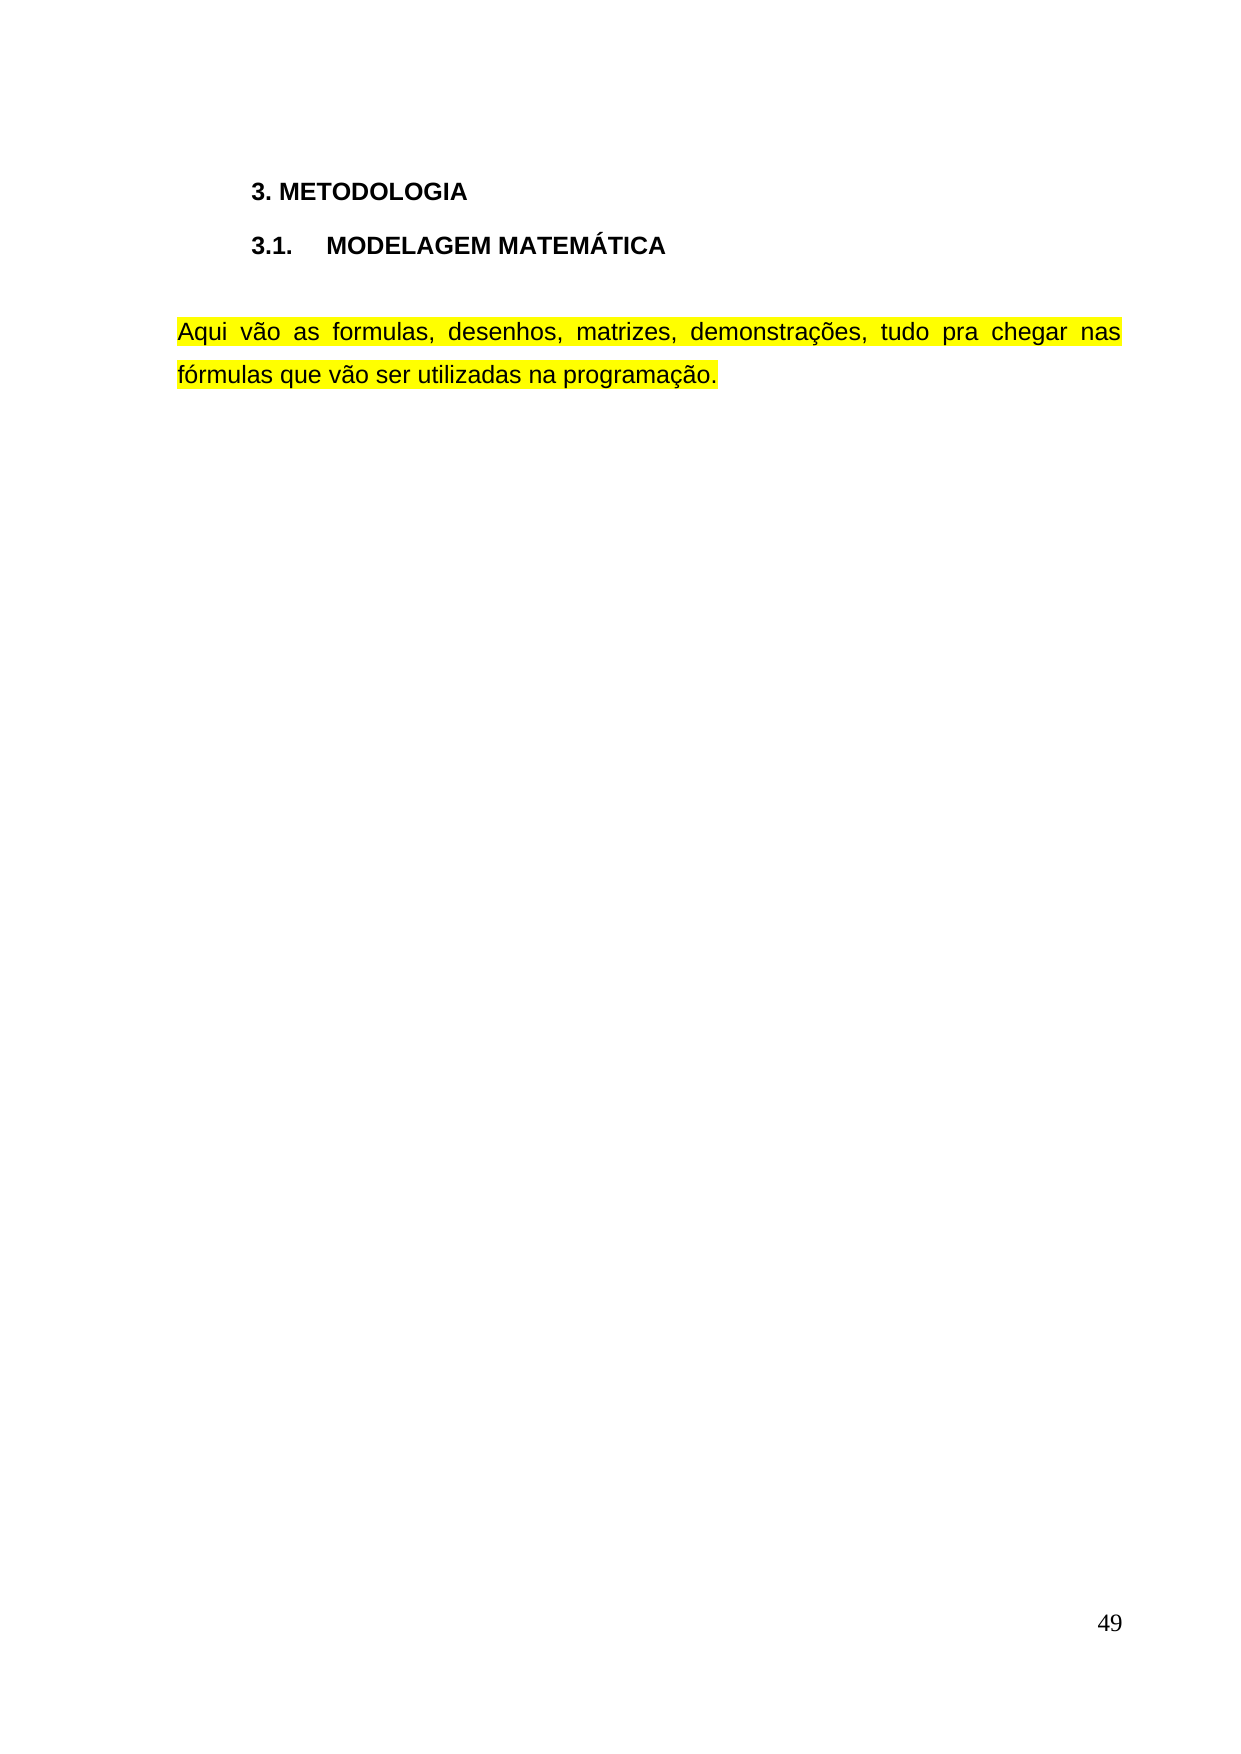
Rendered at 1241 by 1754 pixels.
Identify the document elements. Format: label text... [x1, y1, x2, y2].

text Aqui vão as formulas, desenhos, matrizes, demonstrações, tudo pra chegar nas fórmulas que vão ser utilizadas na programação. [177, 346, 1122, 389]
subtitle 3. METODOLOGIA [177, 177, 1122, 206]
list MODELAGEM MATEMÁTICA [251, 231, 1122, 260]
